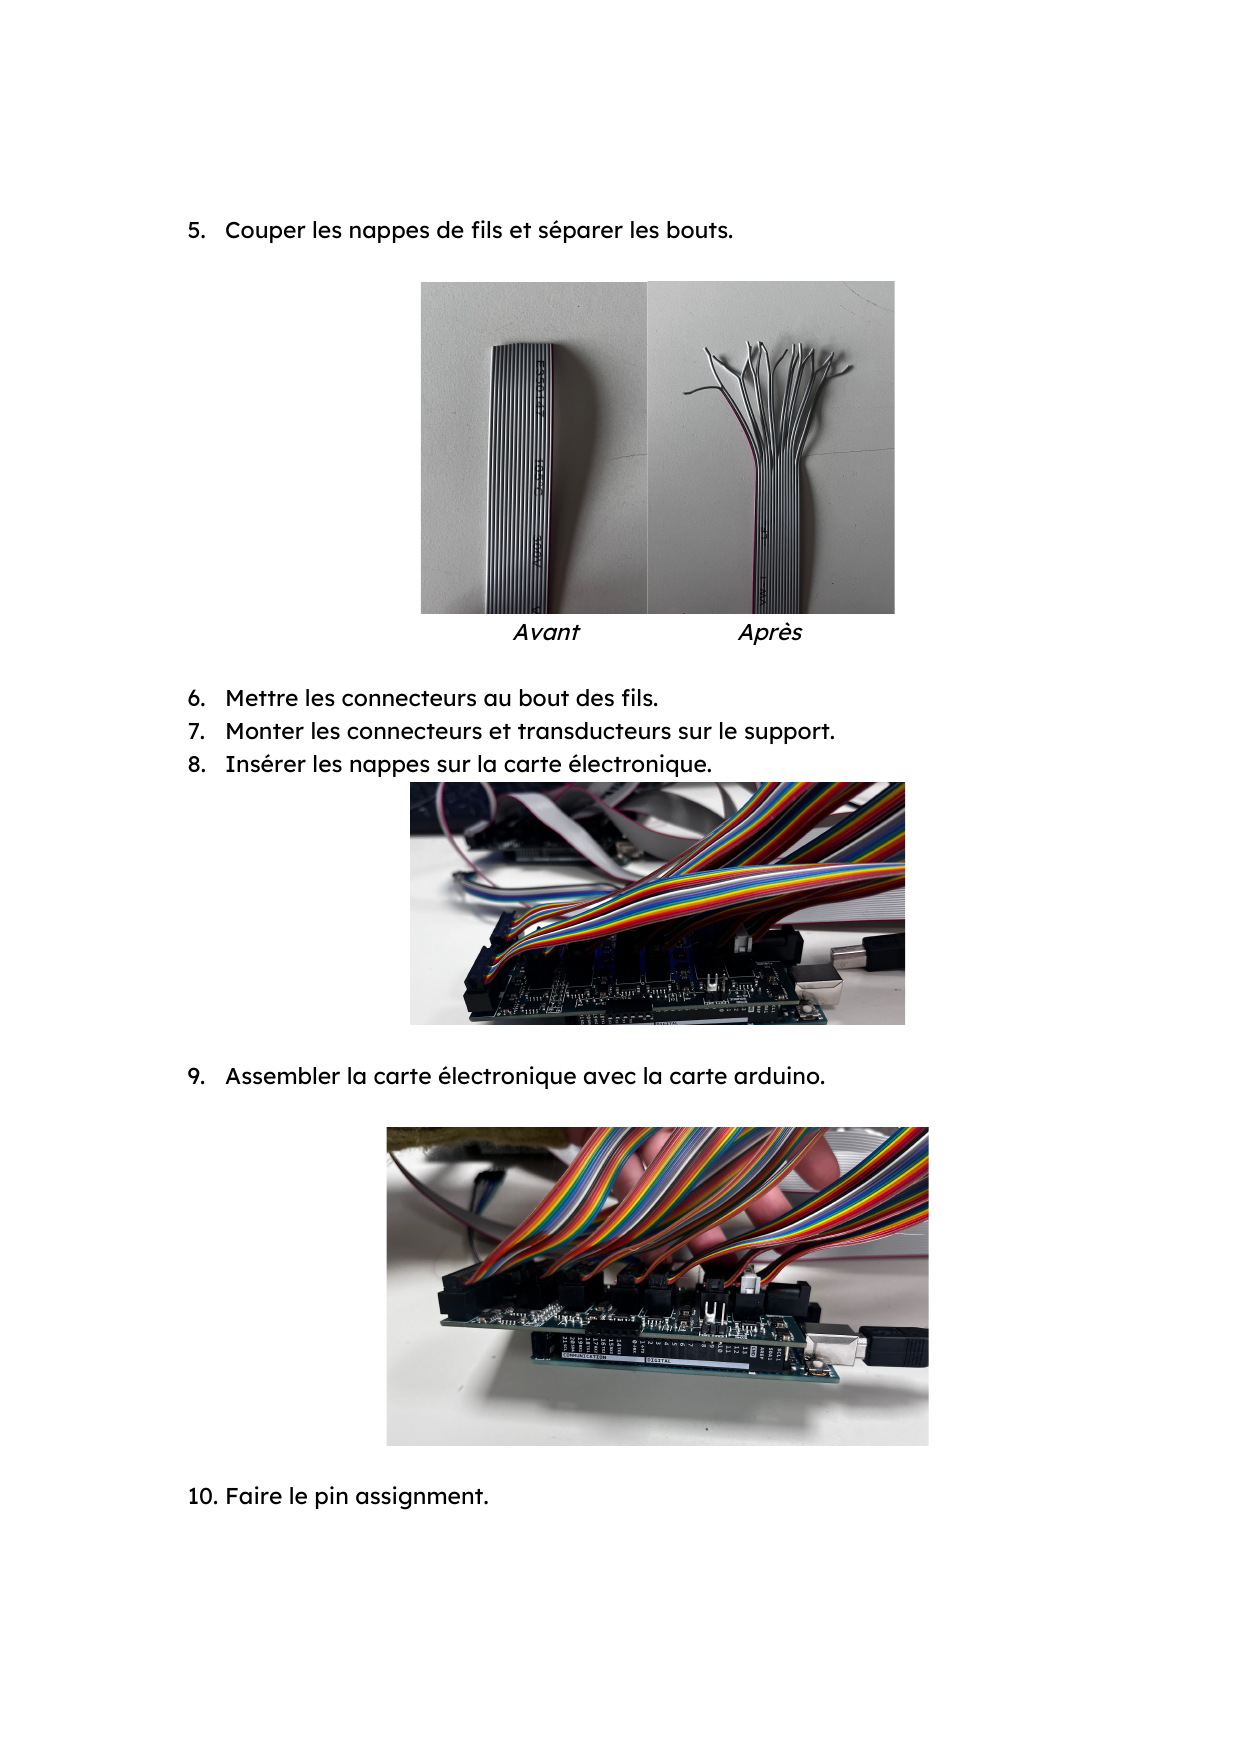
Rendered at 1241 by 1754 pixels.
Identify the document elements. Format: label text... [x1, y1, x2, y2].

picture [410, 782, 906, 1025]
picture [420, 281, 895, 614]
list Insérer les nappes sur la carte électronique. [187, 749, 1090, 778]
list Mettre les connecteurs au bout des fils. [187, 684, 1090, 712]
list Monter les connecteurs et transducteurs sur le support. [187, 717, 1090, 745]
text Avant Après [225, 618, 1090, 647]
picture [386, 1127, 929, 1446]
list Couper les nappes de fils et séparer les bouts. [187, 216, 1090, 244]
list Faire le pin assignment. [187, 1482, 1090, 1510]
list Assembler la carte électronique avec la carte arduino. [187, 1061, 1090, 1090]
